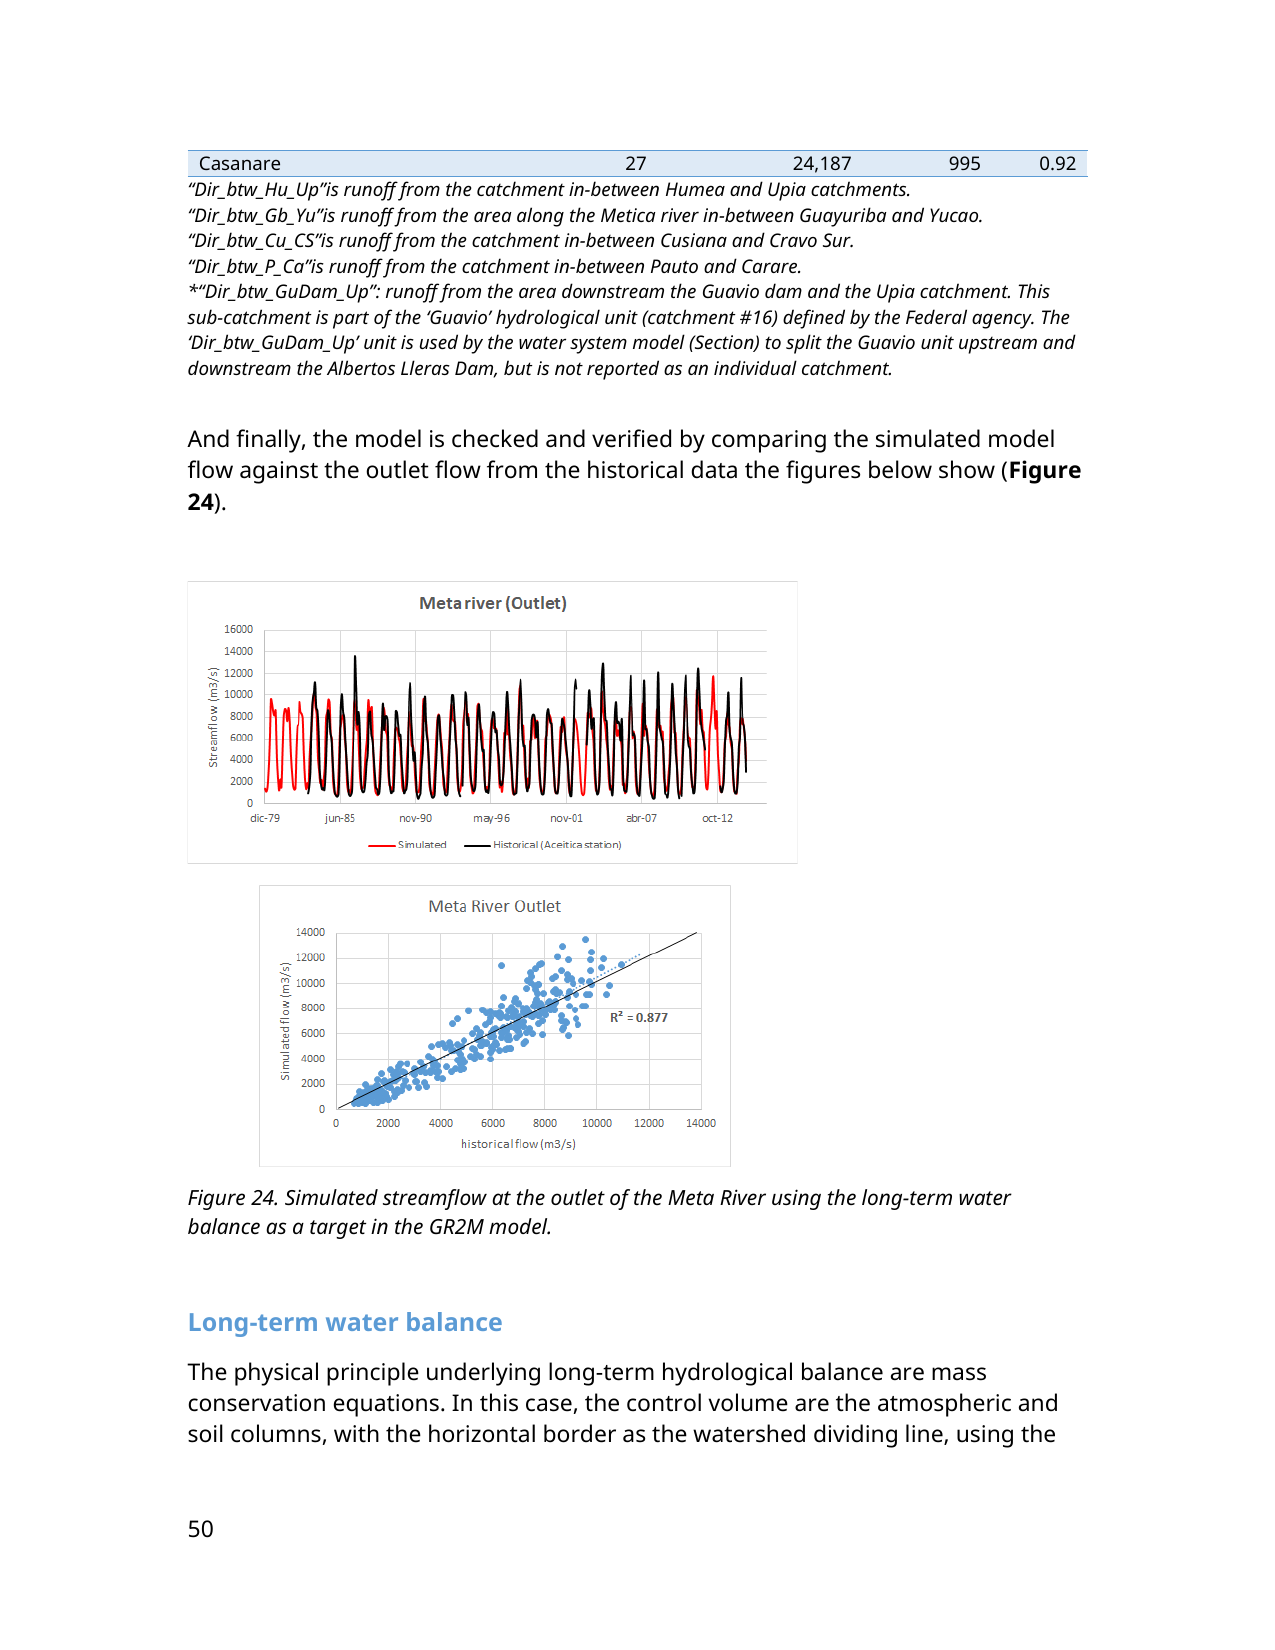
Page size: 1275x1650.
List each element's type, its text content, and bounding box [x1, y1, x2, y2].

text And finally, the model is checked and verified by comparing the simulated model flow against the outlet flow from the historical data the figures below show (Figure 24). [187, 423, 1087, 517]
text “Dir_btw_Cu_CS”is runoff from the catchment in-between Cusiana and Cravo Sur. [187, 228, 1087, 253]
text Figure 24. Simulated streamflow at the outlet of the Meta River using the long-term water balance as a target in the GR2M model. [187, 1183, 1087, 1240]
picture [187, 581, 798, 1167]
text “Dir_btw_P_Ca”is runoff from the catchment in-between Pauto and Carare. [187, 253, 1087, 279]
text *“Dir_btw_GuDam_Up”: runoff from the area downstream the Guavio dam and the Upia catchment. This sub-catchment is part of the ‘Guavio’ hydrological unit (catchment #16) defined by the Federal agency. The ‘Dir_btw_GuDam_Up’ unit is used by the water system model (Section) to split the Guavio unit upstream and downstream the Albertos Lleras Dam, but is not reported as an individual catchment. [187, 279, 1087, 381]
table_cell 27 [588, 151, 658, 176]
table_cell 0.92 [992, 151, 1087, 176]
table_cell 24,187 [658, 151, 863, 176]
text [187, 1356, 1087, 1449]
table_cell Casanare [188, 151, 588, 176]
table_cell 995 [863, 151, 992, 176]
text “Dir_btw_Gb_Yu”is runoff from the area along the Metica river in-between Guayuriba and Yucao. [187, 202, 1087, 228]
text “Dir_btw_Hu_Up”is runoff from the catchment in-between Humea and Upia catchments. [187, 177, 1087, 202]
subtitle Long-term water balance [187, 1305, 1087, 1339]
